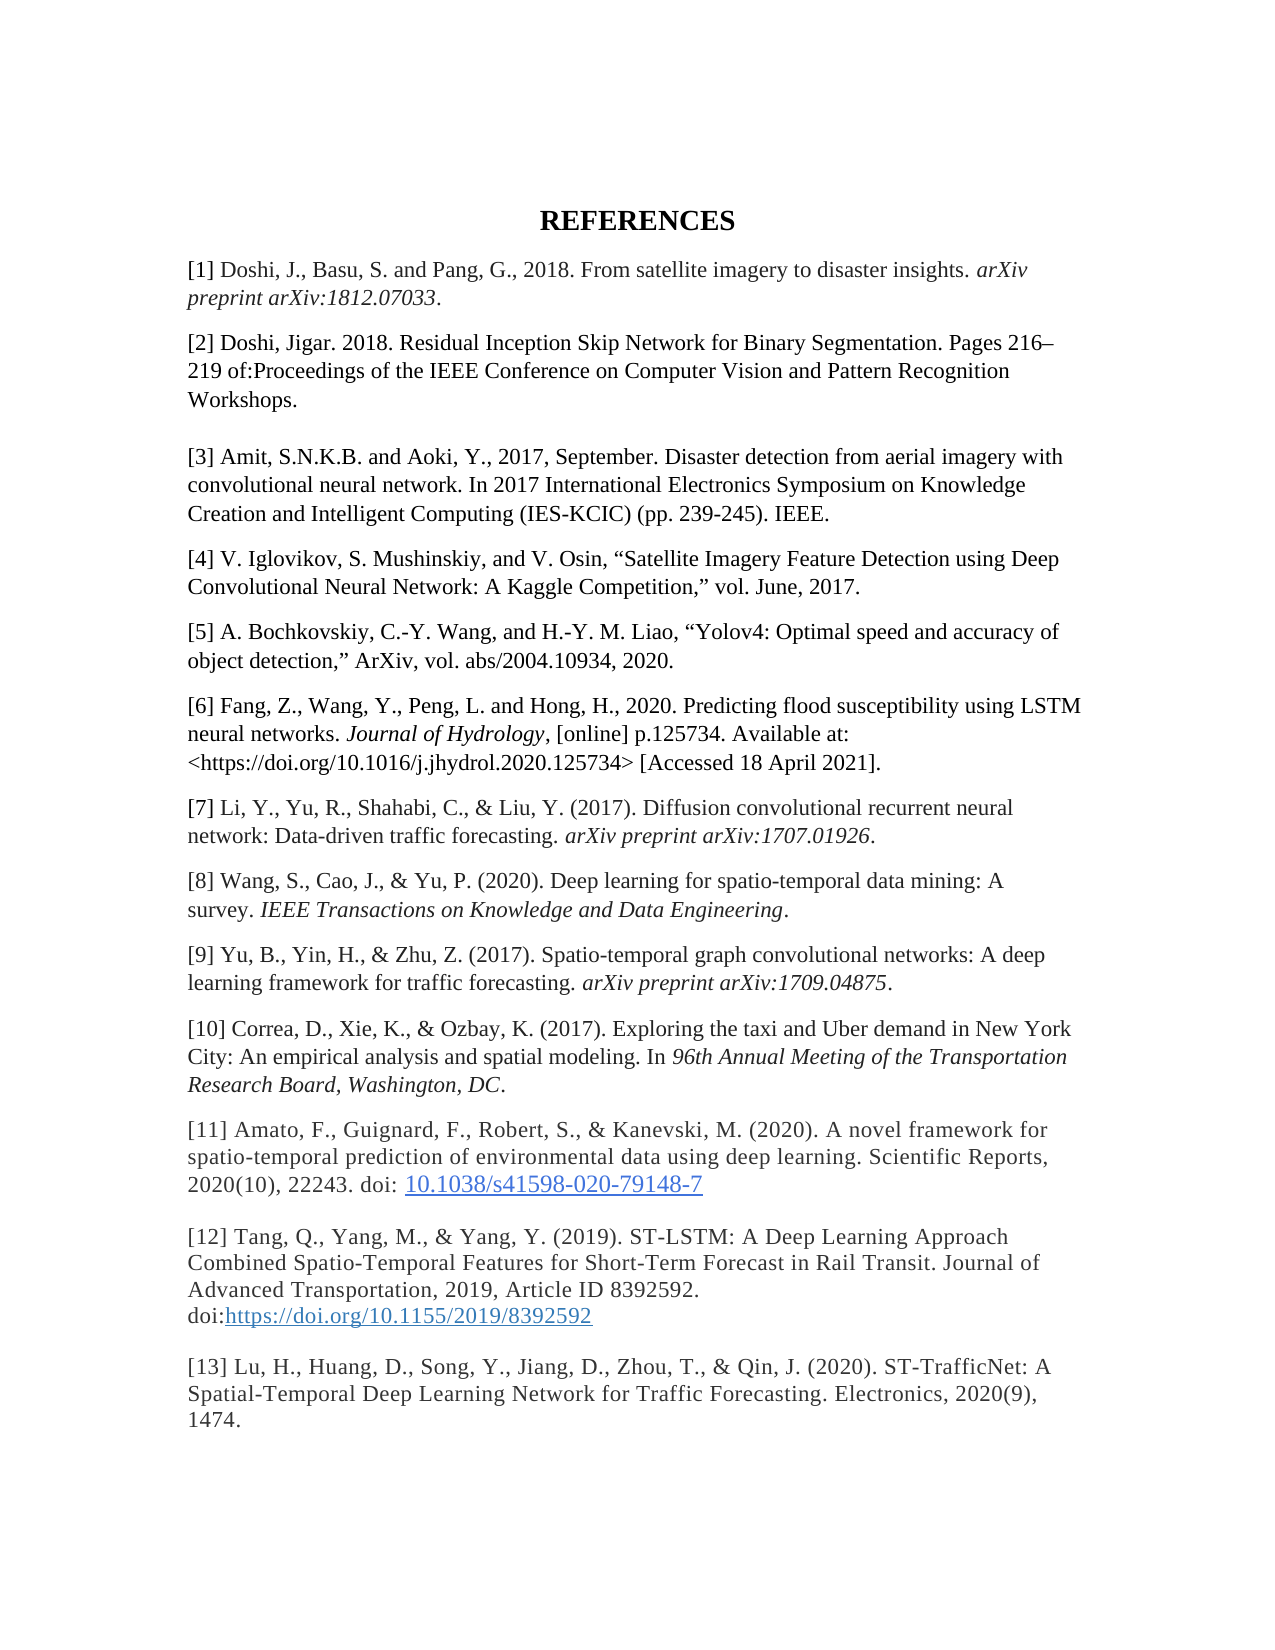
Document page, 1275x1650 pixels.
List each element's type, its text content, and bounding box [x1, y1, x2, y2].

text [11] Amato, F., Guignard, F., Robert, S., & Kanevski, M. (2020). A novel framework for spatio-temporal prediction of environmental data using deep learning. Scientific Reports, 2020(10), 22243. doi: 10.1038/s41598-020-79148-7 [187, 1117, 1087, 1198]
text REFERENCES [187, 203, 1087, 236]
text [1] Doshi, J., Basu, S. and Pang, G., 2018. From satellite imagery to disaster insights. arXiv preprint arXiv:1812.07033. [187, 256, 1087, 310]
text [8] Wang, S., Cao, J., & Yu, P. (2020). Deep learning for spatio-temporal data mining: A survey. IEEE Transactions on Knowledge and Data Engineering. [187, 867, 1087, 922]
text [9] Yu, B., Yin, H., & Zhu, Z. (2017). Spatio-temporal graph convolutional networks: A deep learning framework for traffic forecasting. arXiv preprint arXiv:1709.04875. [187, 941, 1087, 996]
text [12] Tang, Q., Yang, M., & Yang, Y. (2019). ST-LSTM: A Deep Learning Approach Combined Spatio-Temporal Features for Short-Term Forecast in Rail Transit. Journal of Advanced Transportation, 2019, Article ID 8392592. doi:https://doi.org/10.1155/2019/8392592 [187, 1223, 1087, 1328]
text [2] Doshi, Jigar. 2018. Residual Inception Skip Network for Binary Segmentation. Pages 216–219 of:Proceedings of the IEEE Conference on Computer Vision and Pattern Recognition Workshops. [3] Amit, S.N.K.B. and Aoki, Y., 2017, September. Disaster detection from aerial imagery with convolutional neural network. In 2017 International Electronics Symposium on Knowledge Creation and Intelligent Computing (IES-KCIC) (pp. 239-245). IEEE. [187, 329, 1087, 526]
text [7] Li, Y., Yu, R., Shahabi, C., & Liu, Y. (2017). Diffusion convolutional recurrent neural network: Data-driven traffic forecasting. arXiv preprint arXiv:1707.01926. [187, 794, 1087, 849]
text [10] Correa, D., Xie, K., & Ozbay, K. (2017). Exploring the taxi and Uber demand in New York City: An empirical analysis and spatial modeling. In 96th Annual Meeting of the Transportation Research Board, Washington, DC. [187, 1014, 1087, 1098]
text [6] Fang, Z., Wang, Y., Peng, L. and Hong, H., 2020. Predicting flood susceptibility using LSTM neural networks. Journal of Hydrology, [online] p.125734. Available at: <https://doi.org/10.1016/j.jhydrol.2020.125734> [Accessed 18 April 2021]. [187, 692, 1087, 775]
text [5] A. Bochkovskiy, C.-Y. Wang, and H.-Y. M. Liao, “Yolov4: Optimal speed and accuracy of object detection,” ArXiv, vol. abs/2004.10934, 2020. [187, 618, 1087, 673]
text [13] Lu, H., Huang, D., Song, Y., Jiang, D., Zhou, T., & Qin, J. (2020). ST-TrafficNet: A Spatial-Temporal Deep Learning Network for Traffic Forecasting. Electronics, 2020(9), 1474. [187, 1353, 1087, 1432]
text [4] V. Iglovikov, S. Mushinskiy, and V. Osin, “Satellite Imagery Feature Detection using Deep Convolutional Neural Network: A Kaggle Competition,” vol. June, 2017. [187, 545, 1087, 600]
